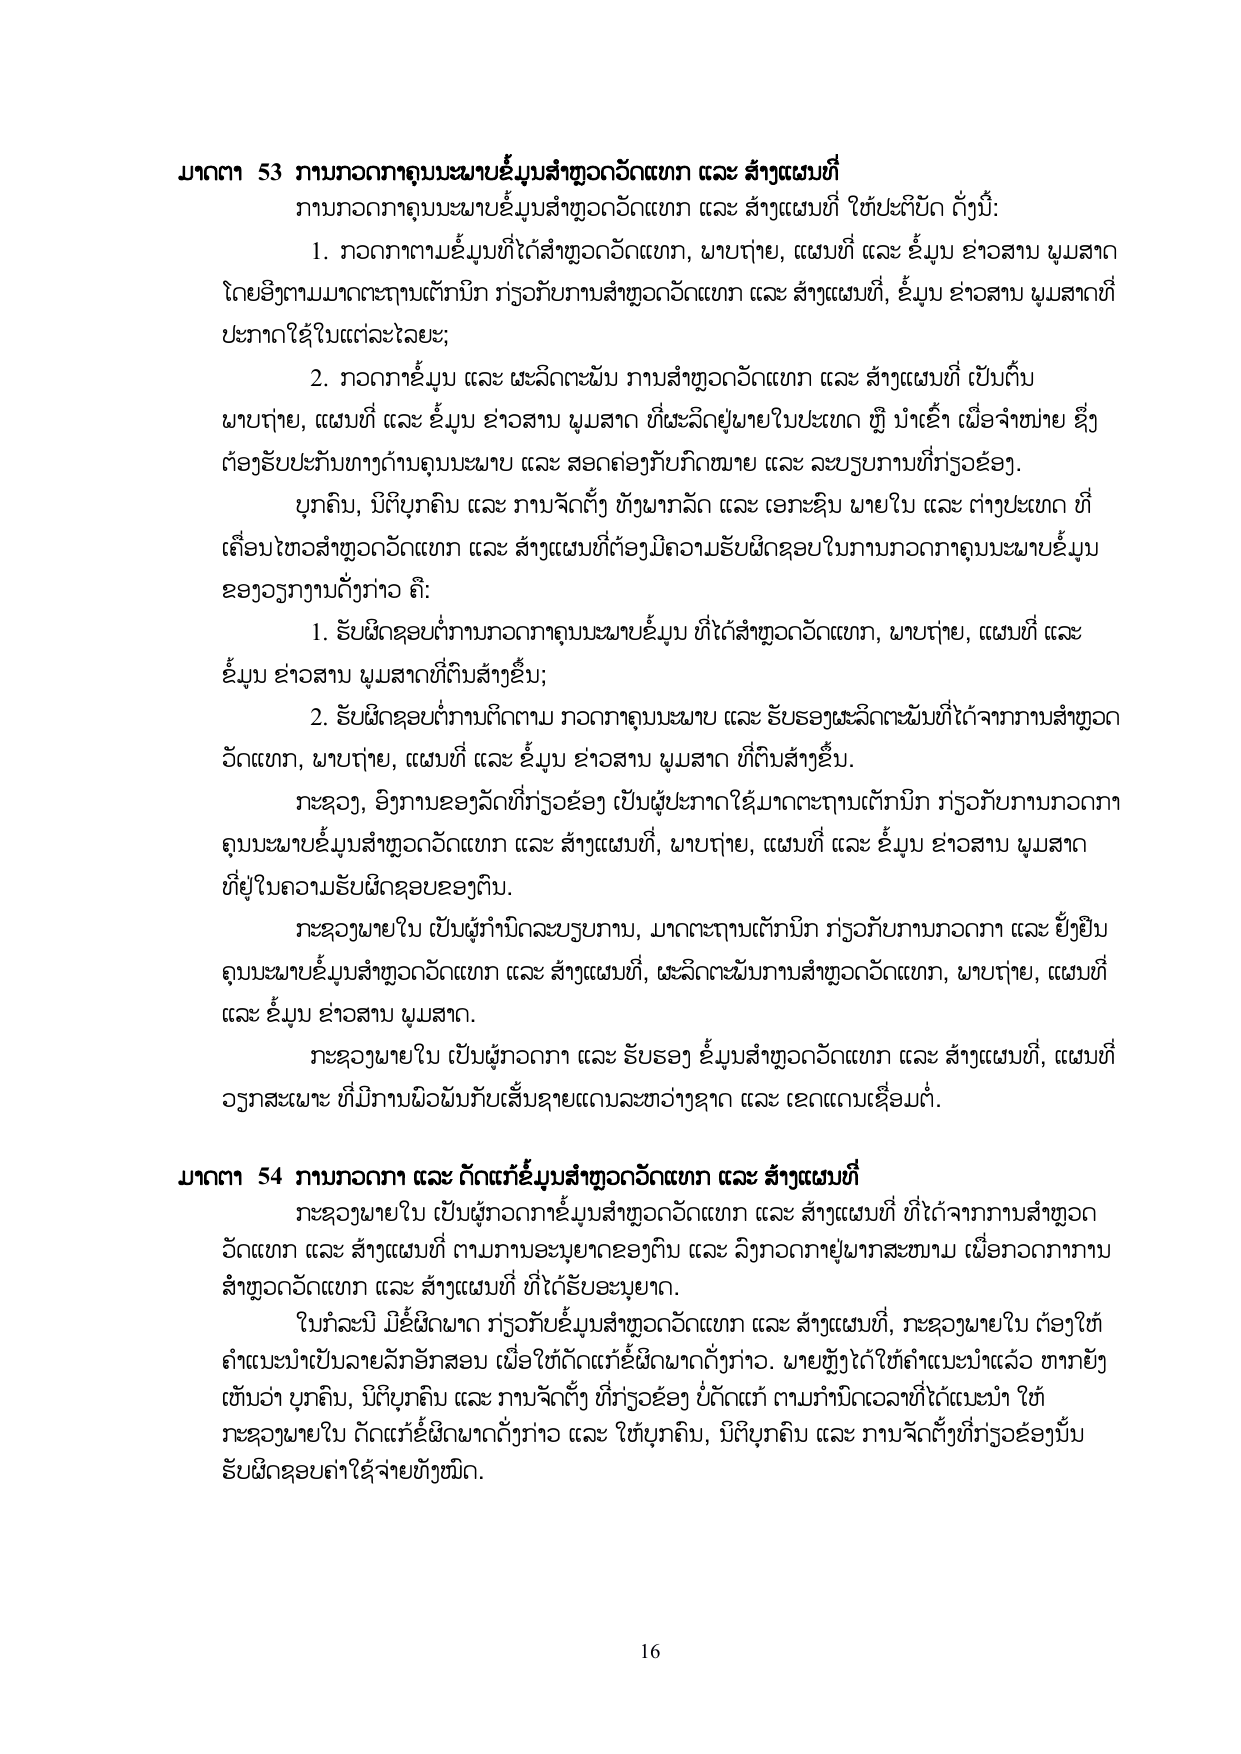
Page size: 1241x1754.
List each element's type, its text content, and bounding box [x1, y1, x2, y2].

text ບຸກຄົນ, ນິຕິບຸກຄົນ ແລະ ການຈັດຕັ້ງ ທັງພາກລັດ ແລະ ເອກະຊົນ ພາຍໃນ ແລະ ຕ່າງປະເທດ ທີ່ເຄື່ອນໄຫວສຳຫຼວດວັດແທກ ແລະ ສ້າງແຜນທີ່ຕ້ອງມີຄວາມຮັບຜິດຊອບໃນການກວດກາຄຸນນະພາບຂໍ້ມູນຂອງວຽກງານດັັ່ງກ່າວ ຄື: [222, 487, 1122, 609]
text 2. ຮັບຜິດຊອບຕໍ່ການຕິດຕາມ ກວດກາຄຸນນະພາບ ແລະ ຮັບຮອງຜະລິດຕະພັນທີ່ໄດ້ຈາກການສໍາຫຼວດວັດແທກ, ພາບຖ່າຍ, ແຜນທີ່ ແລະ ຂໍ້ມູນ ຂ່າວສານ ພູມສາດ ທີ່ຕົນສ້າງຂຶ້ນ. [222, 699, 1122, 778]
subtitle ມາດຕາ 54 ການກວດກາ ແລະ ດັດແກ້ຂໍ້ມູນສໍາຫຼວດວັດແທກ ແລະ ສ້າງແຜນທີ່ [177, 1158, 1122, 1195]
text ກະຊວງພາຍໃນ ເປັນຜູ້ກວດກາຂໍ້ມູນສຳຫຼວດວັດແທກ ແລະ ສ້າງແຜນທີ່ ທີ່ໄດ້ຈາກການສຳຫຼວດວັດແທກ ແລະ ສ້າງແຜນທີ່ ຕາມການອະນຸຍາດຂອງຕົນ ແລະ ລົງກວດກາຢູ່ພາກສະໜາມ ເພື່ອກວດກາການສໍຳຫຼວດວັດແທກ ແລະ ສ້າງແຜນທີ່ ທີ່ໄດ້ຮັບອະນຸຍາດ. [222, 1195, 1122, 1306]
text ກະຊວງພາຍໃນ ເປັນຜູ້ກຳນົດລະບຽບການ, ມາດຕະຖານເຕັກນິກ ກ່ຽວກັບການກວດກາ ແລະ ຢັ້ງຢືນຄຸນນະພາບຂໍ້ມູນສໍາຫຼວດວັດແທກ ແລະ ສ້າງແຜນທີ່, ຜະລິດຕະພັນການສຳຫຼວດວັດແທກ, ພາບຖ່າຍ, ແຜນທີ່ ແລະ ຂໍ້ມູນ ຂ່າວສານ ພູມສາດ. [222, 911, 1122, 1033]
text ການກວດກາຄຸນນະພາບຂໍ້ມູນສຳຫຼວດວັດແທກ ແລະ ສ້າງແຜນທີ່ ໃຫ້ປະຕິບັດ ດັ່ງນີ້: [222, 190, 1122, 227]
text ໃນກໍລະນີ ມີຂໍ້ຜິດພາດ ກ່ຽວກັບຂໍ້ມູນສໍາຫຼວດວັດແທກ ແລະ ສ້າງແຜນທີ່, ກະຊວງພາຍໃນ ຕ້ອງໃຫ້ຄໍາແນະນຳເປັນລາຍລັກອັກສອນ ເພື່ອໃຫ້ດັດແກ້ຂໍ້ຜິດພາດດັ່ງກ່າວ. ພາຍຫຼັງໄດ້ໃຫ້ຄໍາແນະນໍາແລ້ວ ຫາກຍັງເຫັນວ່າ ບຸກຄົນ, ນິຕິບຸກຄົນ ແລະ ການຈັດຕັ້ງ ທີ່ກ່ຽວຂ້ອງ ບໍ່ດັດແກ້ ຕາມກຳນົດເວລາທີ່ໄດ້ແນະນໍາ ໃຫ້ກະຊວງພາຍໃນ ດັດແກ້ຂໍ້ຜິດພາດດັ່ງກ່າວ ແລະ ໃຫ້ບຸກຄົນ, ນິຕິບຸກຄົນ ແລະ ການຈັດຕັ້ງທີ່ກ່ຽວຂ້ອງນັ້ນ ຮັບຜິດຊອບຄ່າໃຊ້ຈ່າຍທັງໝົດ. [222, 1306, 1122, 1490]
text 1. ຮັບຜິດຊອບຕໍ່ການກວດກາຄຸນນະພາບຂໍ້ມູນ ທີ່ໄດ້ສໍາຫຼວດວັດແທກ, ພາບຖ່າຍ, ແຜນທີ່ ແລະ ຂໍ້ມູນ ຂ່າວສານ ພູມສາດທີ່ຕົນສ້າງຂຶ້ນ; [222, 614, 1122, 693]
list ກວດກາຕາມຂໍ້ມູນທີ່ໄດ້ສໍາຫຼວດວັດແທກ, ພາບຖ່າຍ, ແຜນທີ່ ແລະ ຂໍ້ມູນ ຂ່າວສານ ພູມສາດ ໂດຍອີງຕາມມາດຕະຖານເຕັກນິກ ກ່ຽວກັບການສຳຫຼວດວັດແທກ ແລະ ສ້າງແຜນທີ່, ຂໍ້ມູນ ຂ່າວສານ ພູມສາດທີ່ປະກາດໃຊ້ໃນແຕ່ລະໄລຍະ; [222, 233, 1122, 354]
subtitle ມາດຕາ 53 ການກວດກາຄຸນນະພາບຂໍ້ມູນສຳຫຼວດວັດແທກ ແລະ ສ້າງແຜນທີ່ [177, 153, 1122, 190]
text ກະຊວງພາຍໃນ ເປັນຜູ້ກວດກາ ແລະ ຮັບຮອງ ຂໍ້ມູນສໍາຫຼວດວັດແທກ ແລະ ສ້າງແຜນທີ່, ແຜນທີ່ວຽກສະເພາະ ທີ່ມີການພົວພັນກັບເສັ້ນຊາຍແດນລະຫວ່າງຊາດ ແລະ ເຂດແດນເຊື່ອມຕໍ່. [222, 1038, 1122, 1117]
list ກວດກາຂໍ້ມູນ ແລະ ຜະລິດຕະພັນ ການສຳຫຼວດວັດແທກ ແລະ ສ້າງແຜນທີ່ ເປັນຕົ້ນ ພາບຖ່າຍ, ແຜນທີ່ ແລະ ຂໍ້ມູນ ຂ່າວສານ ພູມສາດ ທີ່ຜະລິດຢູ່ພາຍໃນປະເທດ ຫຼື ນຳເຂົ້າ ເພື່ອຈຳໜ່າຍ ຊຶ່ງຕ້ອງຮັບປະກັນທາງດ້ານຄຸນນະພາບ ແລະ ສອດຄ່ອງກັບກົດໝາຍ ແລະ ລະບຽບການທີ່ກ່ຽວຂ້ອງ. [222, 360, 1122, 482]
text ກະຊວງ, ອົງການຂອງລັດທີ່ກ່ຽວຂ້ອງ ເປັນຜູ້ປະກາດໃຊ້ມາດຕະຖານເຕັກນິກ ກ່ຽວກັບການກວດກາຄຸນນະພາບຂໍ້ມູນສໍາຫຼວດວັດແທກ ແລະ ສ້າງແຜນທີ່, ພາບຖ່າຍ, ແຜນທີ່ ແລະ ຂໍ້ມູນ ຂ່າວສານ ພູມສາດ ທີ່ຢູ່ໃນຄວາມຮັບຜິດຊອບຂອງຕົນ. [222, 784, 1122, 906]
